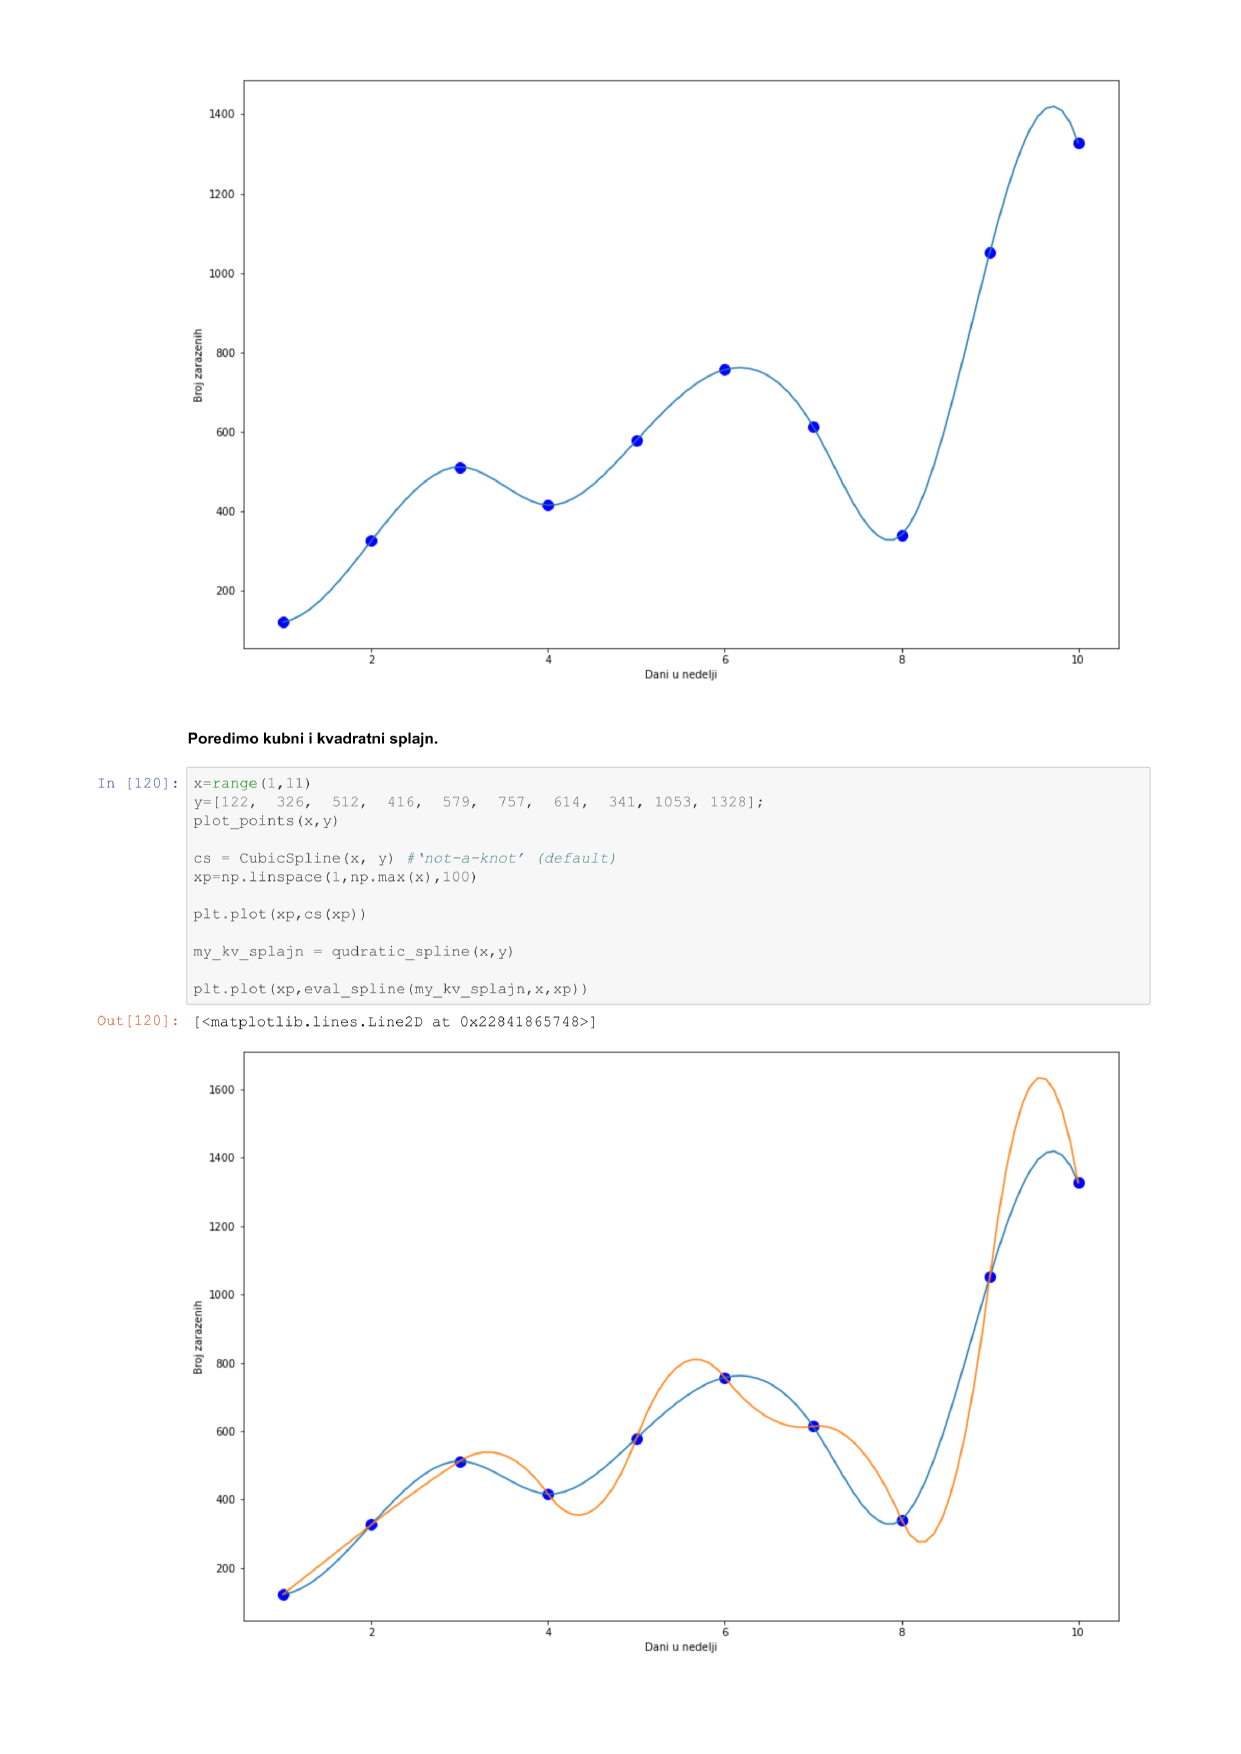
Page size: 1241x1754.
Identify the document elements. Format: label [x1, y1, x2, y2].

picture [75, 75, 1166, 1657]
